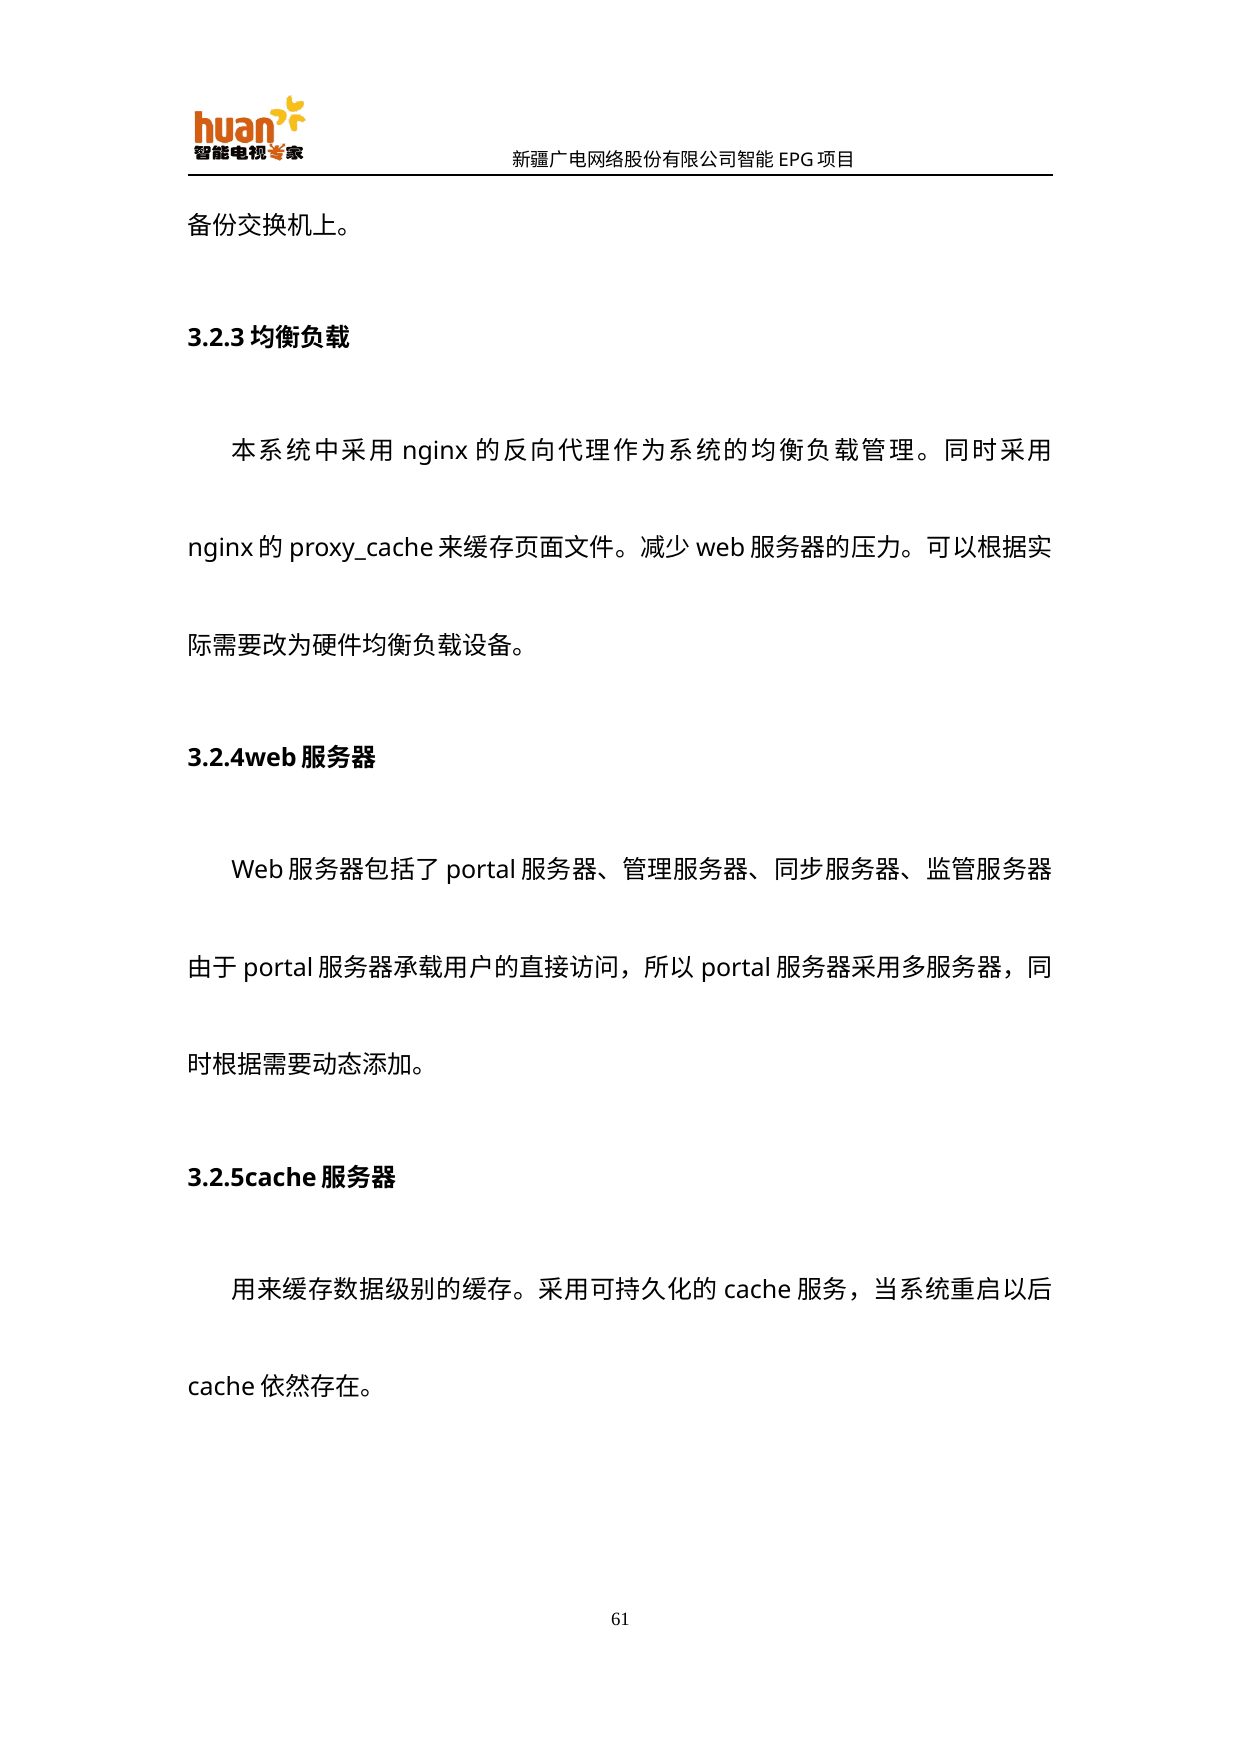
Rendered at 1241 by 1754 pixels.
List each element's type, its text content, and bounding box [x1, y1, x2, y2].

text 交换机也采用双机冗余并行运行模式，任何一台设备故障，会自动切换到备份交换机上。 [187, 191, 1053, 256]
subtitle 3.2.5cache服务器 [187, 1143, 1053, 1208]
text 本系统中采用nginx的反向代理作为系统的均衡负载管理。同时采用nginx的proxy_cache来缓存页面文件。减少web服务器的压力。可以根据实际需要改为硬件均衡负载设备。 [187, 416, 1053, 676]
text 用来缓存数据级别的缓存。采用可持久化的cache服务，当系统重启以后cache依然存在。 [187, 1255, 1053, 1417]
picture [187, 88, 313, 167]
subtitle 3.2.4web服务器 [187, 723, 1053, 788]
text Web服务器包括了portal服务器、管理服务器、同步服务器、监管服务器。由于portal服务器承载用户的直接访问，所以portal服务器采用多服务器，同时根据需要动态添加。 [187, 835, 1053, 1095]
subtitle 3.2.3均衡负载 [187, 303, 1053, 368]
